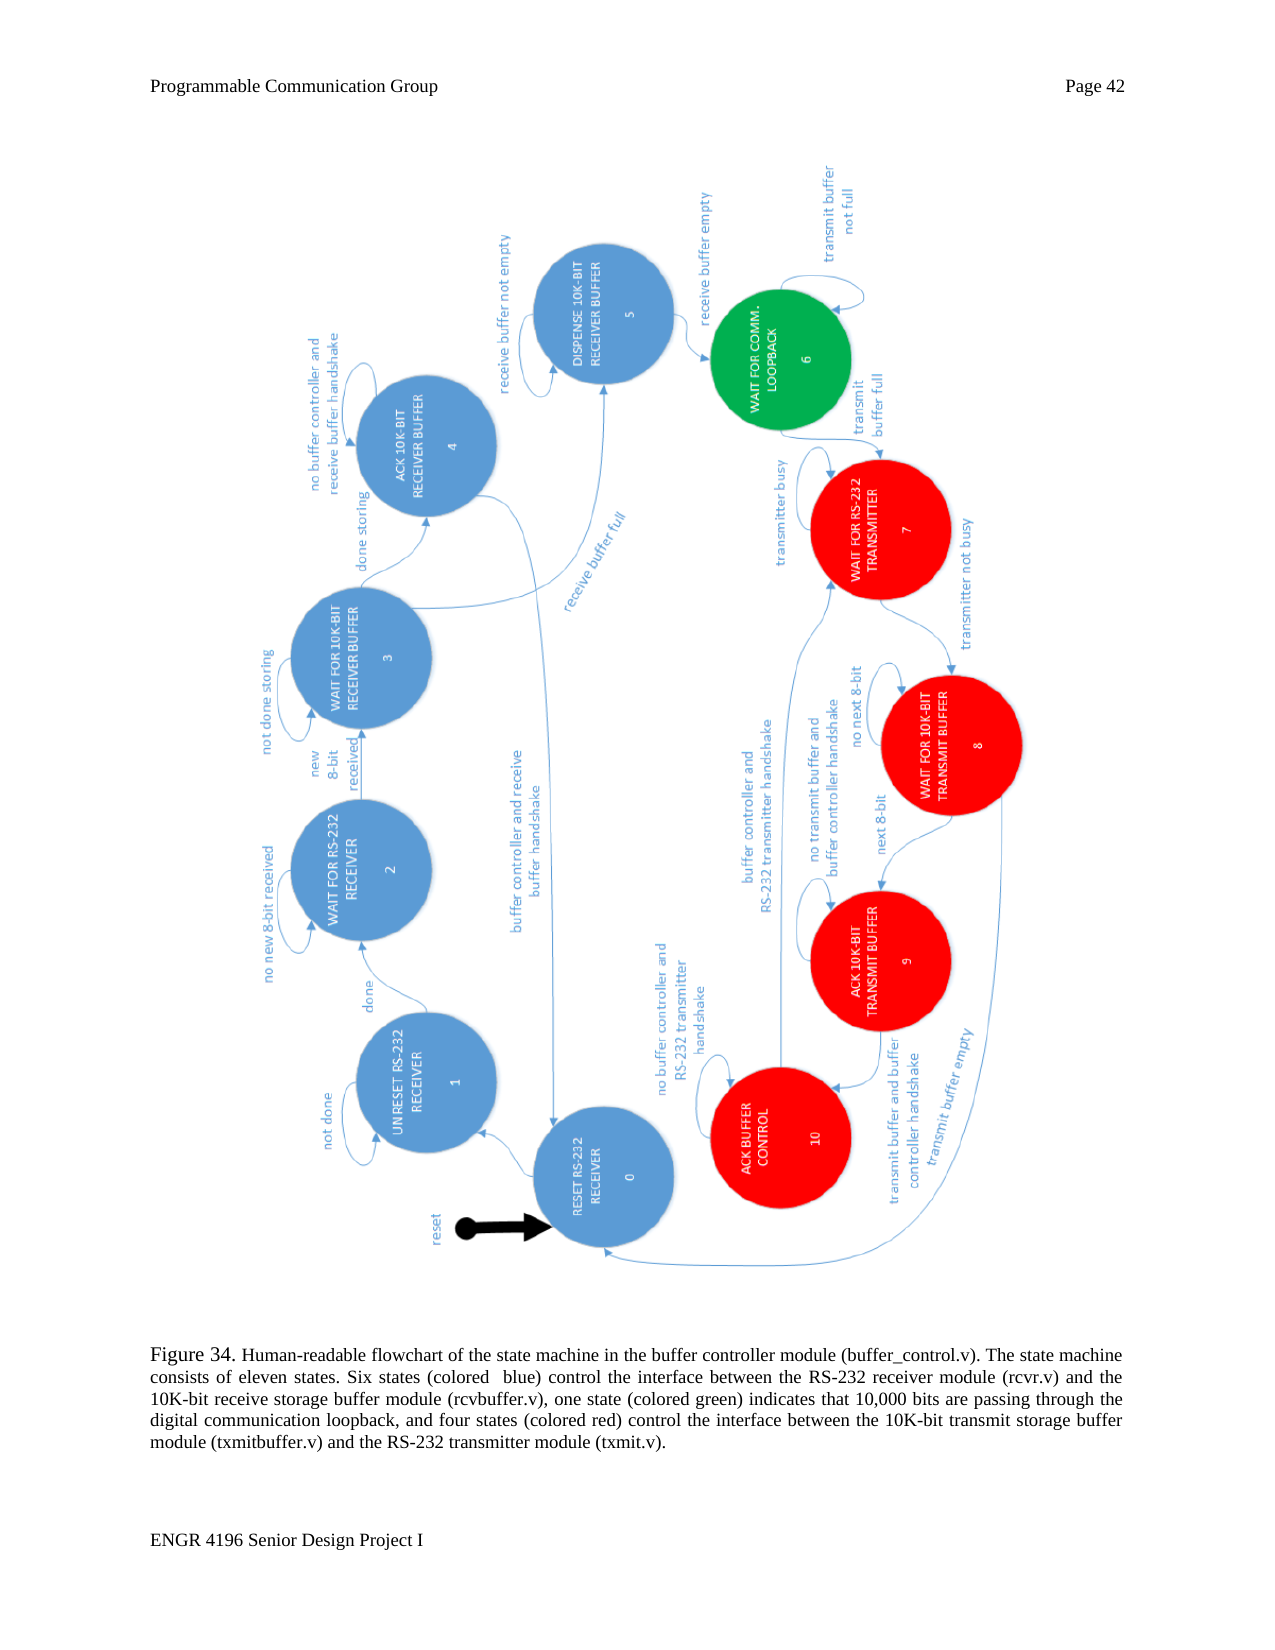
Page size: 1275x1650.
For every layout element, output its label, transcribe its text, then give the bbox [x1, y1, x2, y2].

text Figure 34. Human-readable flowchart of the state machine in the buffer controller module (buffer_control.v). The state machine consists of eleven states. Six states (colored blue) control the interface between the RS-232 receiver module (rcvr.v) and the 10K-bit receive storage buffer module (rcvbuffer.v), one state (colored green) indicates that 10,000 bits are passing through the digital communication loopback, and four states (colored red) control the interface between the 10K-bit transmit storage buffer module (txmitbuffer.v) and the RS-232 transmitter module (txmit.v). [150, 1342, 1125, 1452]
picture [251, 157, 1029, 1267]
